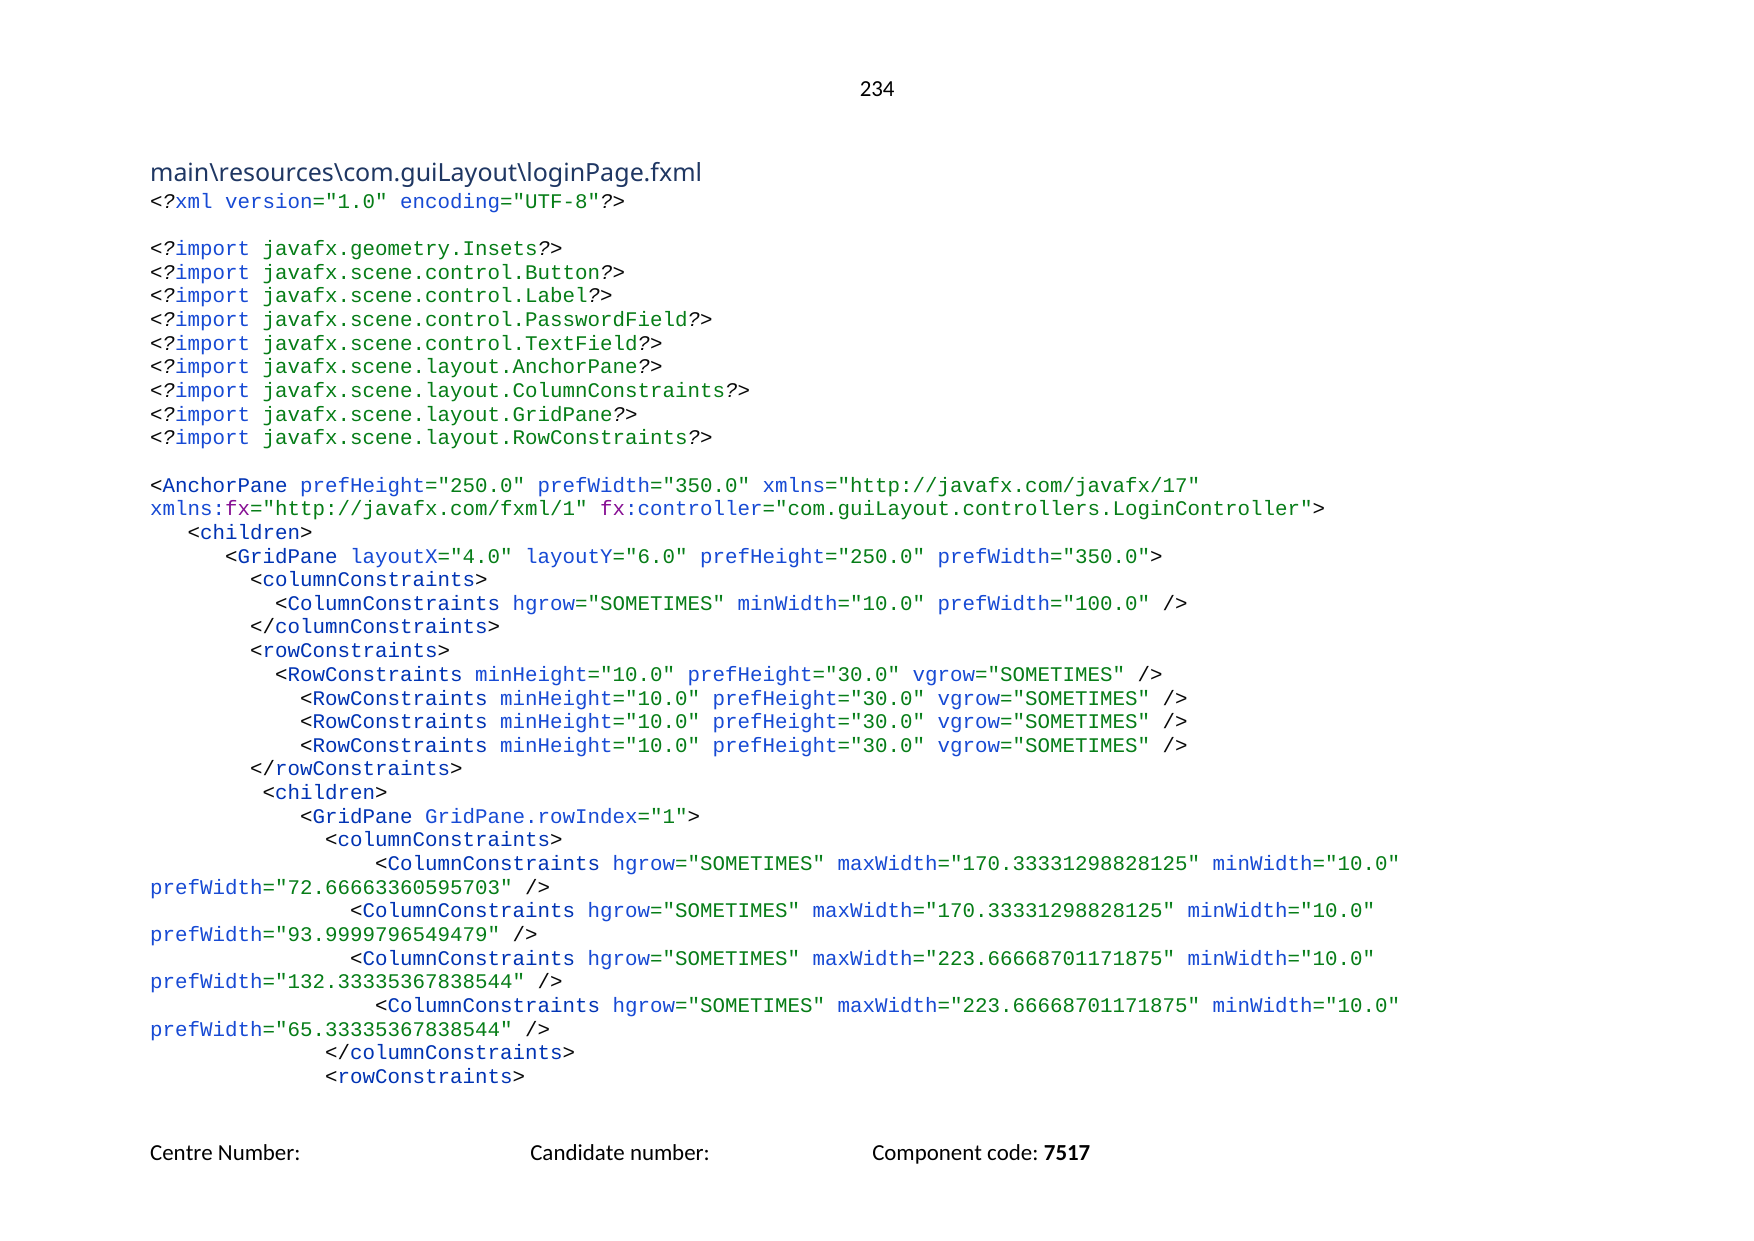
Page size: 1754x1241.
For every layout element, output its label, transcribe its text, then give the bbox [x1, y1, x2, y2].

subtitle main\resources\com.guiLayout\loginPage.fxml [150, 154, 1604, 188]
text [150, 191, 1604, 1089]
